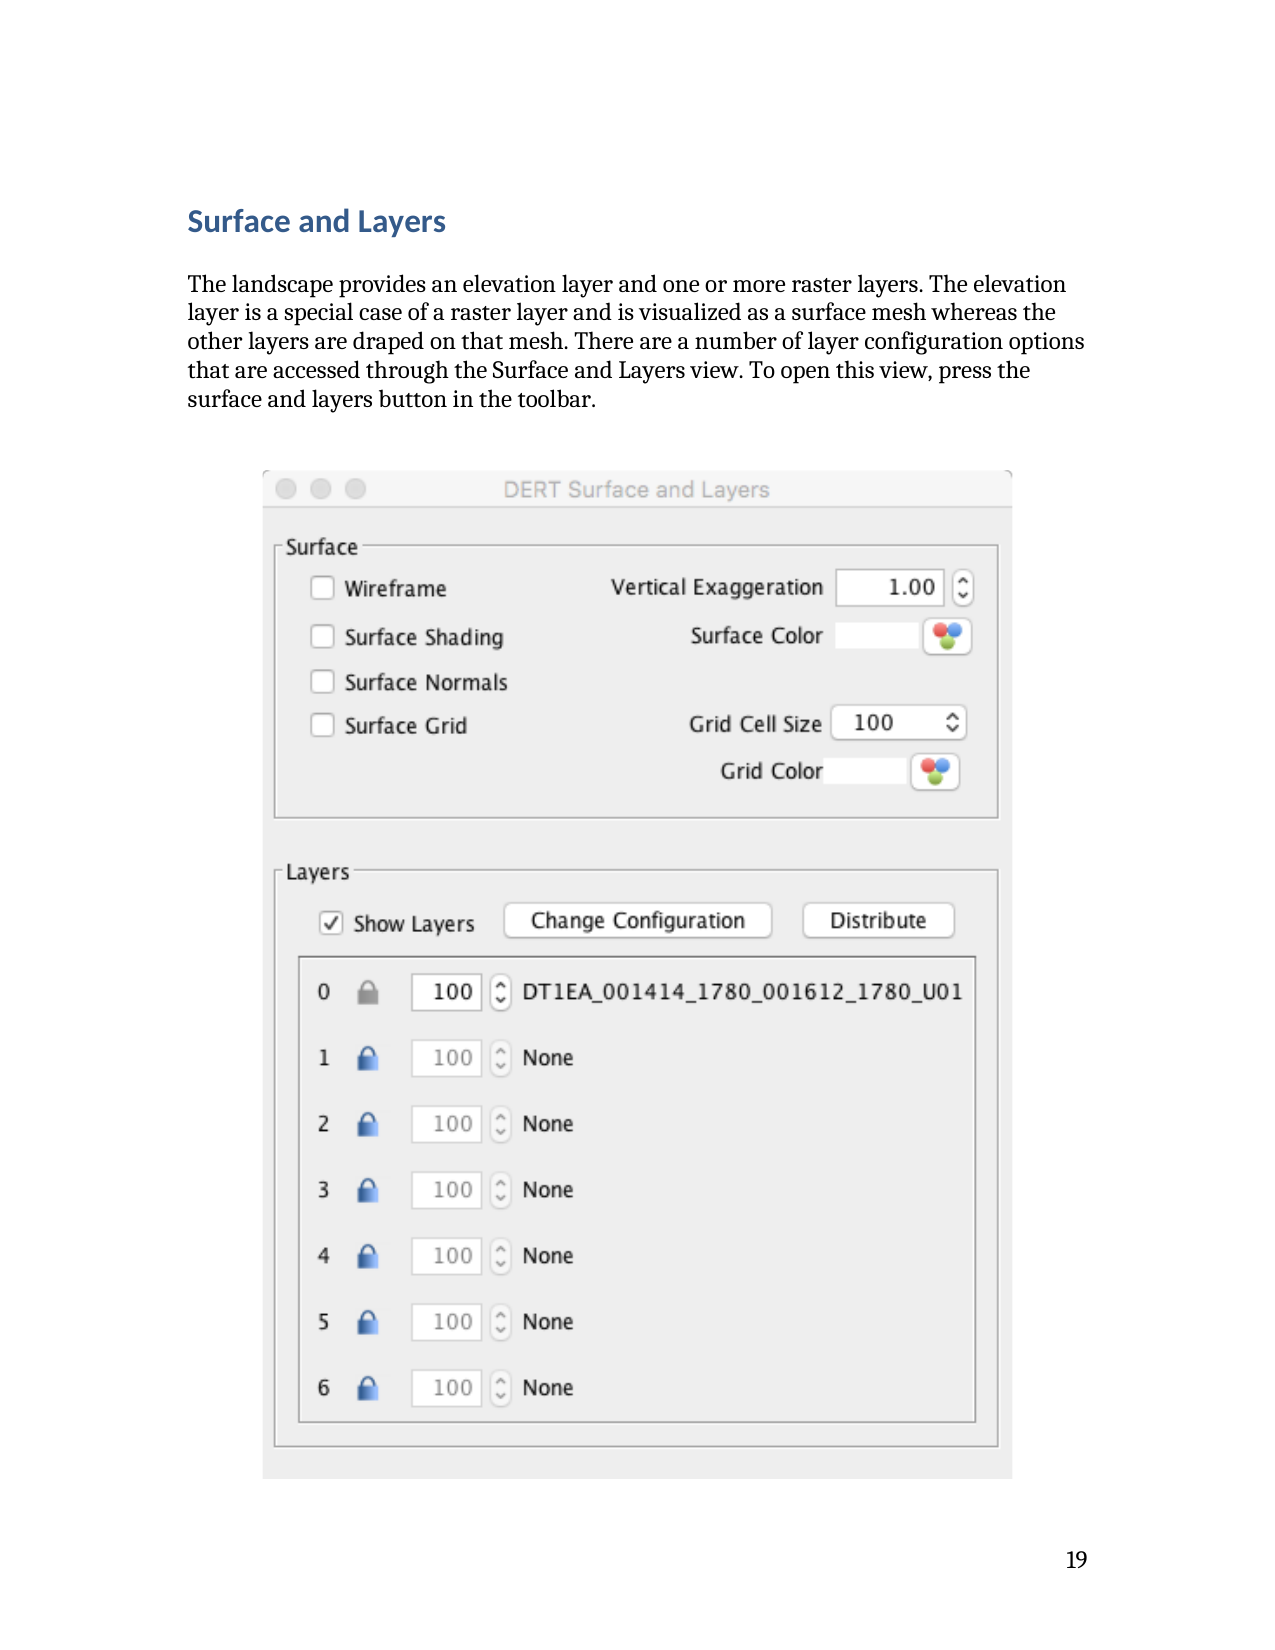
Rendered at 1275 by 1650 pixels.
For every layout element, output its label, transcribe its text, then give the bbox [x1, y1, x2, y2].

text The landscape provides an elevation layer and one or more raster layers. The elevation layer is a special case of a raster layer and is visualized as a surface mesh whereas the other layers are draped on that mesh. There are a number of layer configuration options that are accessed through the Surface and Layers view. To open this view, press the surface and layers button in the toolbar. [187, 269, 1087, 413]
picture [262, 470, 1013, 1479]
subtitle Surface and Layers [187, 200, 1087, 241]
